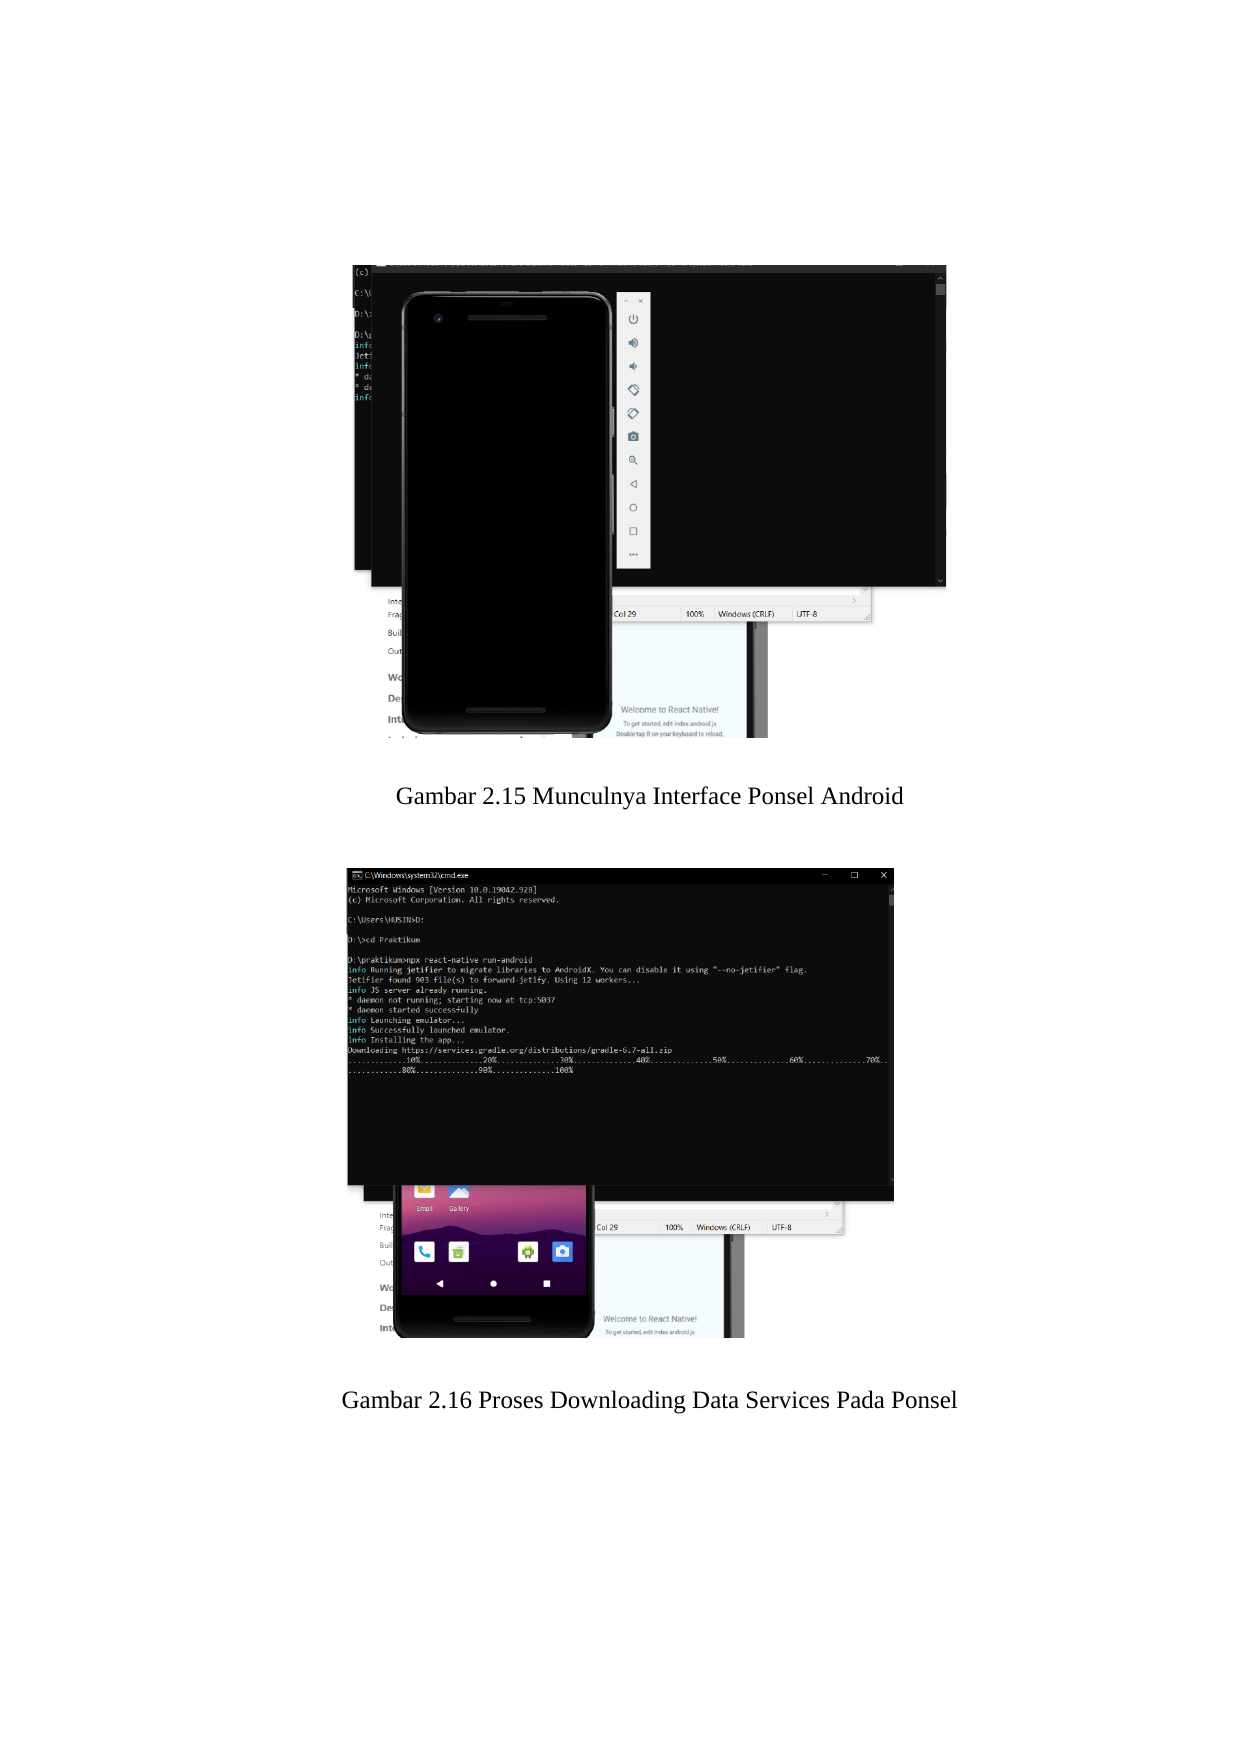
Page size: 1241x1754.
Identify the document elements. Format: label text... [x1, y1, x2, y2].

picture [346, 868, 894, 1338]
text Gambar 2.15 Munculnya Interface Ponsel Android [236, 781, 1063, 810]
picture [352, 265, 947, 738]
text Gambar 2.16 Proses Downloading Data Services Pada Ponsel [236, 1385, 1063, 1413]
